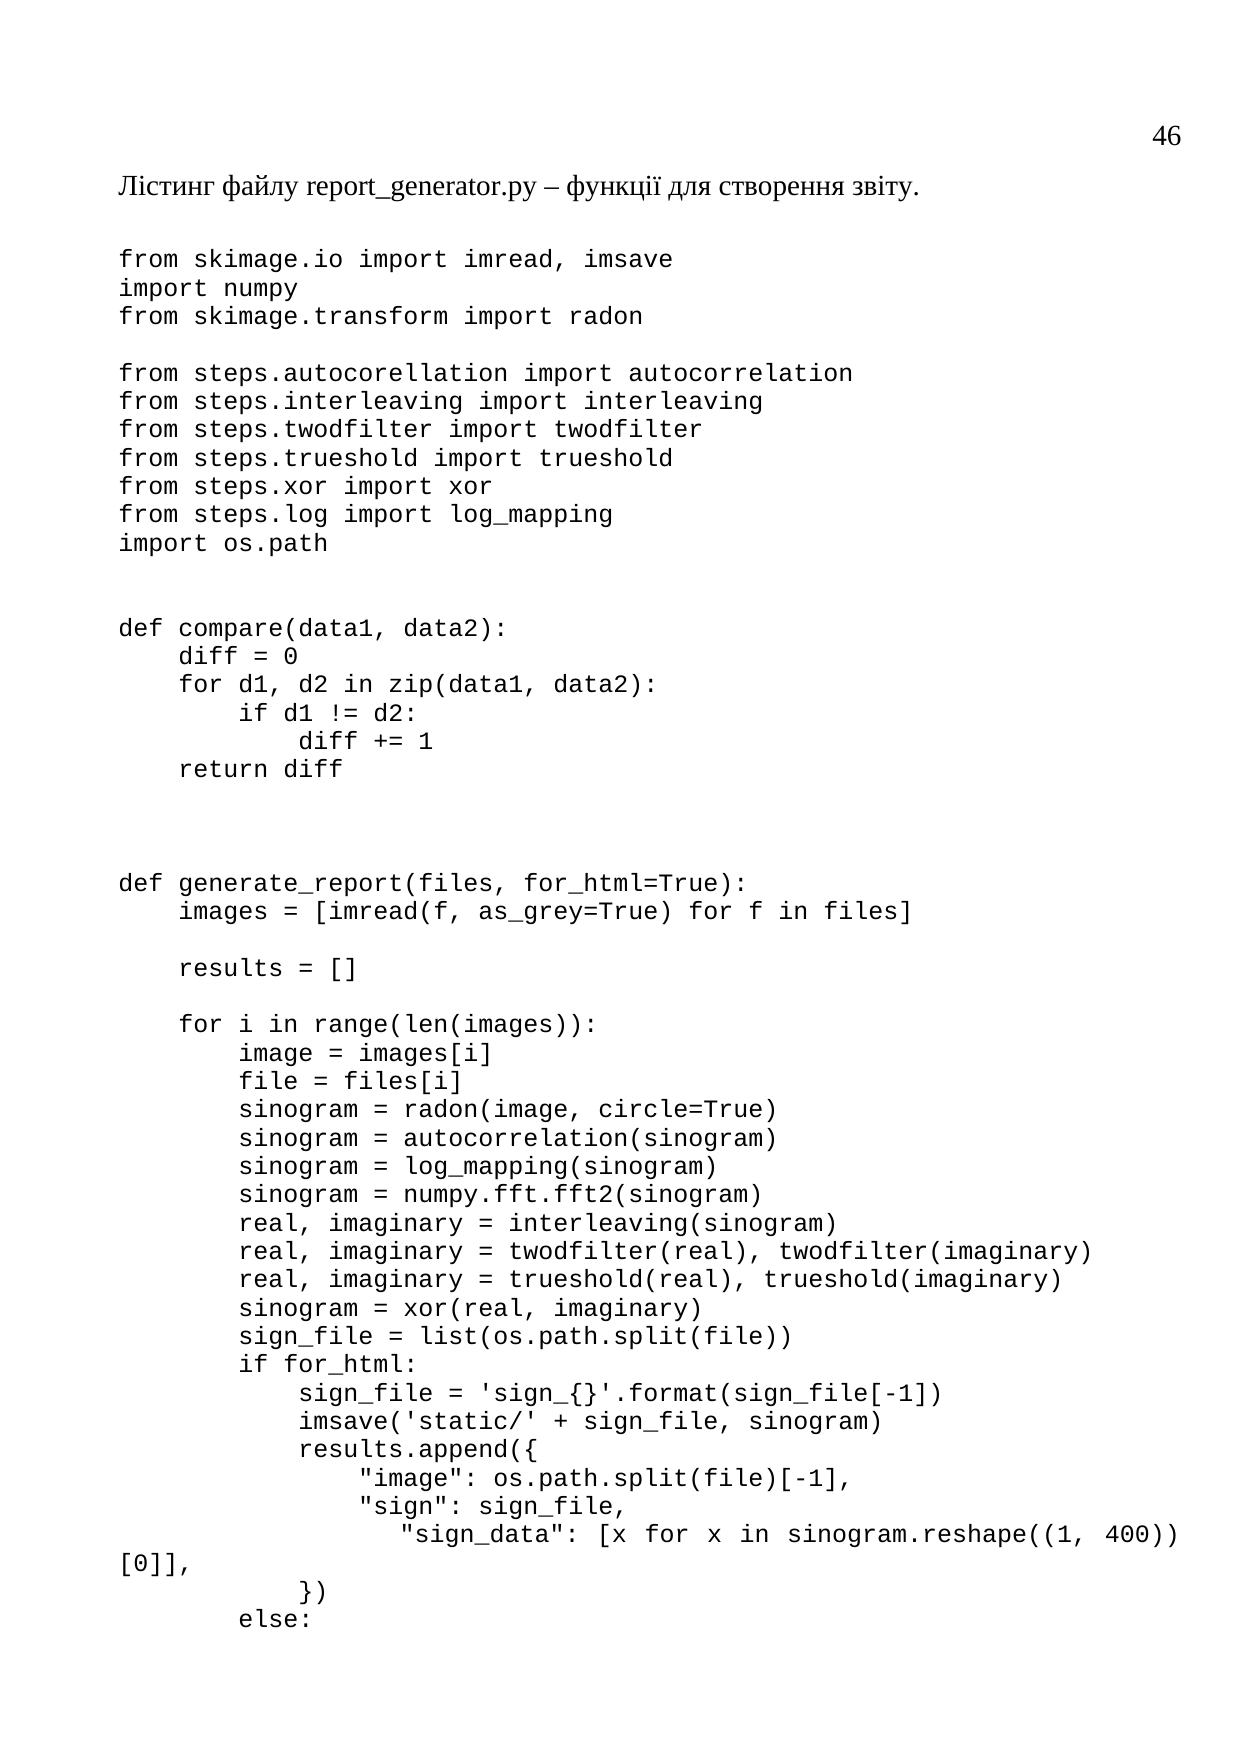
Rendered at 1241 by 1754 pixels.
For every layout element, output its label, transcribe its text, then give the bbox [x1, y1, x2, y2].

list sinogram = log_mapping(sinogram) [118, 1154, 1181, 1182]
list real, imaginary = trueshold(real), trueshold(imaginary) [118, 1267, 1181, 1295]
list for i in range(len(images)): [118, 1012, 1181, 1040]
list file = files[i] [118, 1069, 1181, 1097]
list sinogram = radon(image, circle=True) [118, 1097, 1181, 1125]
list sinogram = xor(real, imaginary) [118, 1295, 1181, 1324]
list "image": os.path.split(file)[-1], [118, 1465, 1181, 1494]
list from steps.interleaving import interleaving [118, 389, 1181, 417]
list real, imaginary = twodfilter(real), twodfilter(imaginary) [118, 1239, 1181, 1267]
list }) [118, 1579, 1181, 1607]
list else: [118, 1607, 1181, 1635]
list diff = 0 [118, 644, 1181, 672]
list sign_file = 'sign_{}'.format(sign_file[-1]) [118, 1380, 1181, 1409]
list def generate_report(files, for_html=True): [118, 870, 1181, 899]
text Лістинг файлу report_generator.py – функції для створення звіту. [118, 168, 1181, 202]
list from steps.xor import xor [118, 474, 1181, 502]
list sinogram = autocorrelation(sinogram) [118, 1125, 1181, 1154]
list sign_file = list(os.path.split(file)) [118, 1324, 1181, 1352]
list for d1, d2 in zip(data1, data2): [118, 672, 1181, 700]
list results = [] [118, 955, 1181, 984]
list from steps.trueshold import trueshold [118, 445, 1181, 474]
list if d1 != d2: [118, 700, 1181, 729]
list import numpy [118, 275, 1181, 304]
list "sign": sign_file, [118, 1494, 1181, 1522]
list diff += 1 [118, 729, 1181, 757]
list from skimage.io import imread, imsave [118, 247, 1181, 275]
list images = [imread(f, as_grey=True) for f in files] [118, 899, 1181, 927]
list from skimage.transform import radon [118, 304, 1181, 332]
list if for_html: [118, 1352, 1181, 1380]
list real, imaginary = interleaving(sinogram) [118, 1210, 1181, 1239]
list def compare(data1, data2): [118, 615, 1181, 644]
list from steps.twodfilter import twodfilter [118, 417, 1181, 445]
list from steps.autocorellation import autocorrelation [118, 360, 1181, 389]
list image = images[i] [118, 1040, 1181, 1069]
list "sign_data": [x for x in sinogram.reshape((1, 400))[0]], [118, 1522, 1181, 1579]
list import os.path [118, 530, 1181, 559]
list from steps.log import log_mapping [118, 502, 1181, 530]
list imsave('static/' + sign_file, sinogram) [118, 1409, 1181, 1437]
list results.append({ [118, 1437, 1181, 1465]
list return diff [118, 757, 1181, 785]
list sinogram = numpy.fft.fft2(sinogram) [118, 1182, 1181, 1210]
